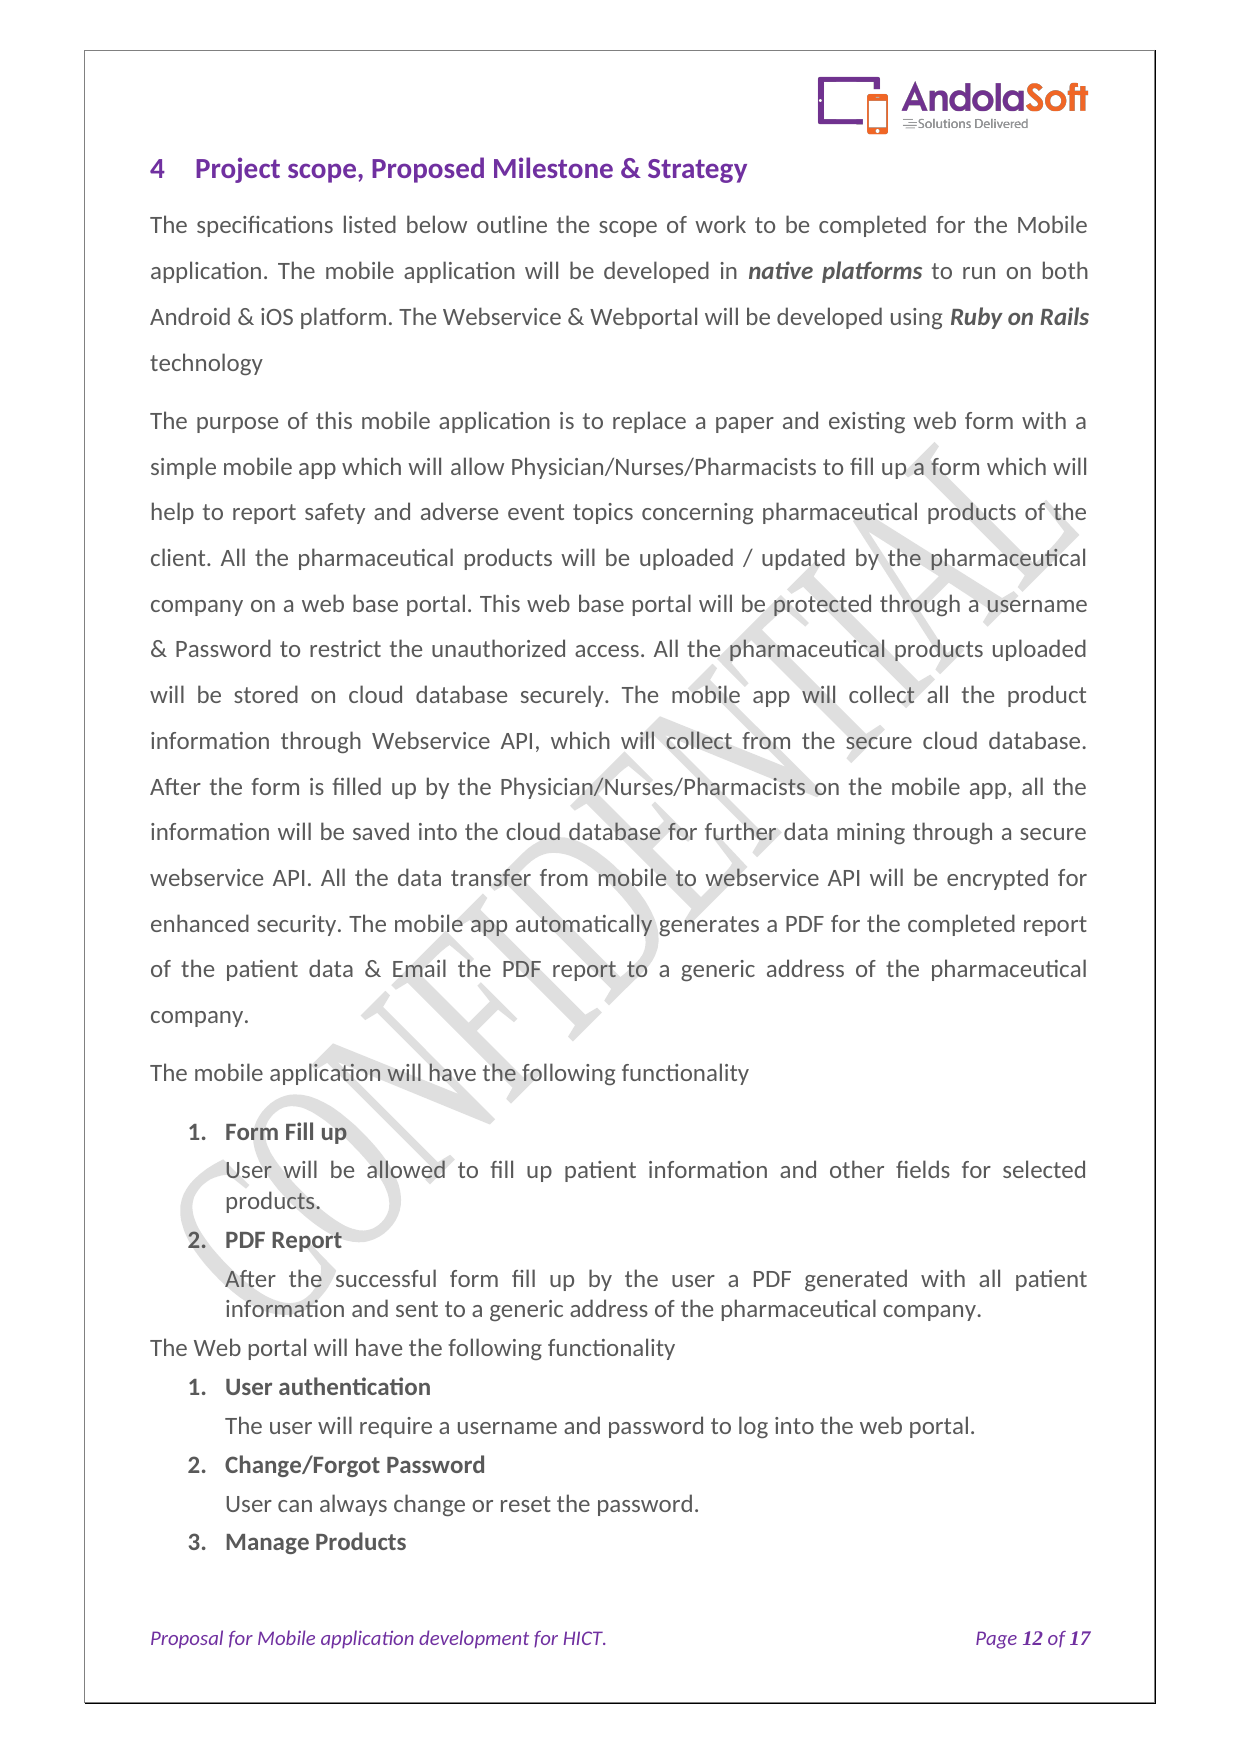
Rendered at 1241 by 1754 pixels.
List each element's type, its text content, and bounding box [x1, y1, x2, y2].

list Manage Products [187, 1527, 1089, 1557]
text The Web portal will have the following functionality [150, 1332, 1089, 1363]
list Change/Forgot Password [187, 1449, 1089, 1479]
picture [816, 73, 1090, 139]
text The mobile application will have the following functionality [150, 1058, 1089, 1088]
list After the successful form fill up by the user a PDF generated with all patient information and sent to a generic address of the pharmaceutical company. [225, 1263, 1089, 1324]
list Form Fill up [187, 1116, 1089, 1146]
list User can always change or reset the password. [225, 1488, 1089, 1518]
text The purpose of this mobile application is to replace a paper and existing web form with a simple mobile app which will allow Physician/Nurses/Pharmacists to fill up a form which will help to report safety and adverse event topics concerning pharmaceutical products of the client. All the pharmaceutical products will be uploaded / updated by the pharmaceutical company on a web base portal. This web base portal will be protected through a username & Password to restrict the unauthorized access. All the pharmaceutical products uploaded will be stored on cloud database securely. The mobile app will collect all the product information through Webservice API, which will collect from the secure cloud database. After the form is filled up by the Physician/Nurses/Pharmacists on the mobile app, all the information will be saved into the cloud database for further data mining through a secure webservice API. All the data transfer from mobile to webservice API will be encrypted for enhanced security. The mobile app automatically generates a PDF for the completed report of the patient data & Email the PDF report to a generic address of the pharmaceutical company. [150, 405, 1089, 1030]
text The specifications listed below outline the scope of work to be completed for the Mobile application. The mobile application will be developed in native platforms to run on both Android & iOS platform. The Webservice & Webportal will be developed using Ruby on Rails technology [150, 209, 1089, 377]
list User authentication [187, 1371, 1089, 1402]
list The user will require a username and password to log into the web portal. [225, 1410, 1089, 1441]
subtitle Project scope, Proposed Milestone & Strategy [150, 150, 1089, 186]
list PDF Report [187, 1224, 1089, 1254]
list User will be allowed to fill up patient information and other fields for selected products. [225, 1155, 1089, 1216]
